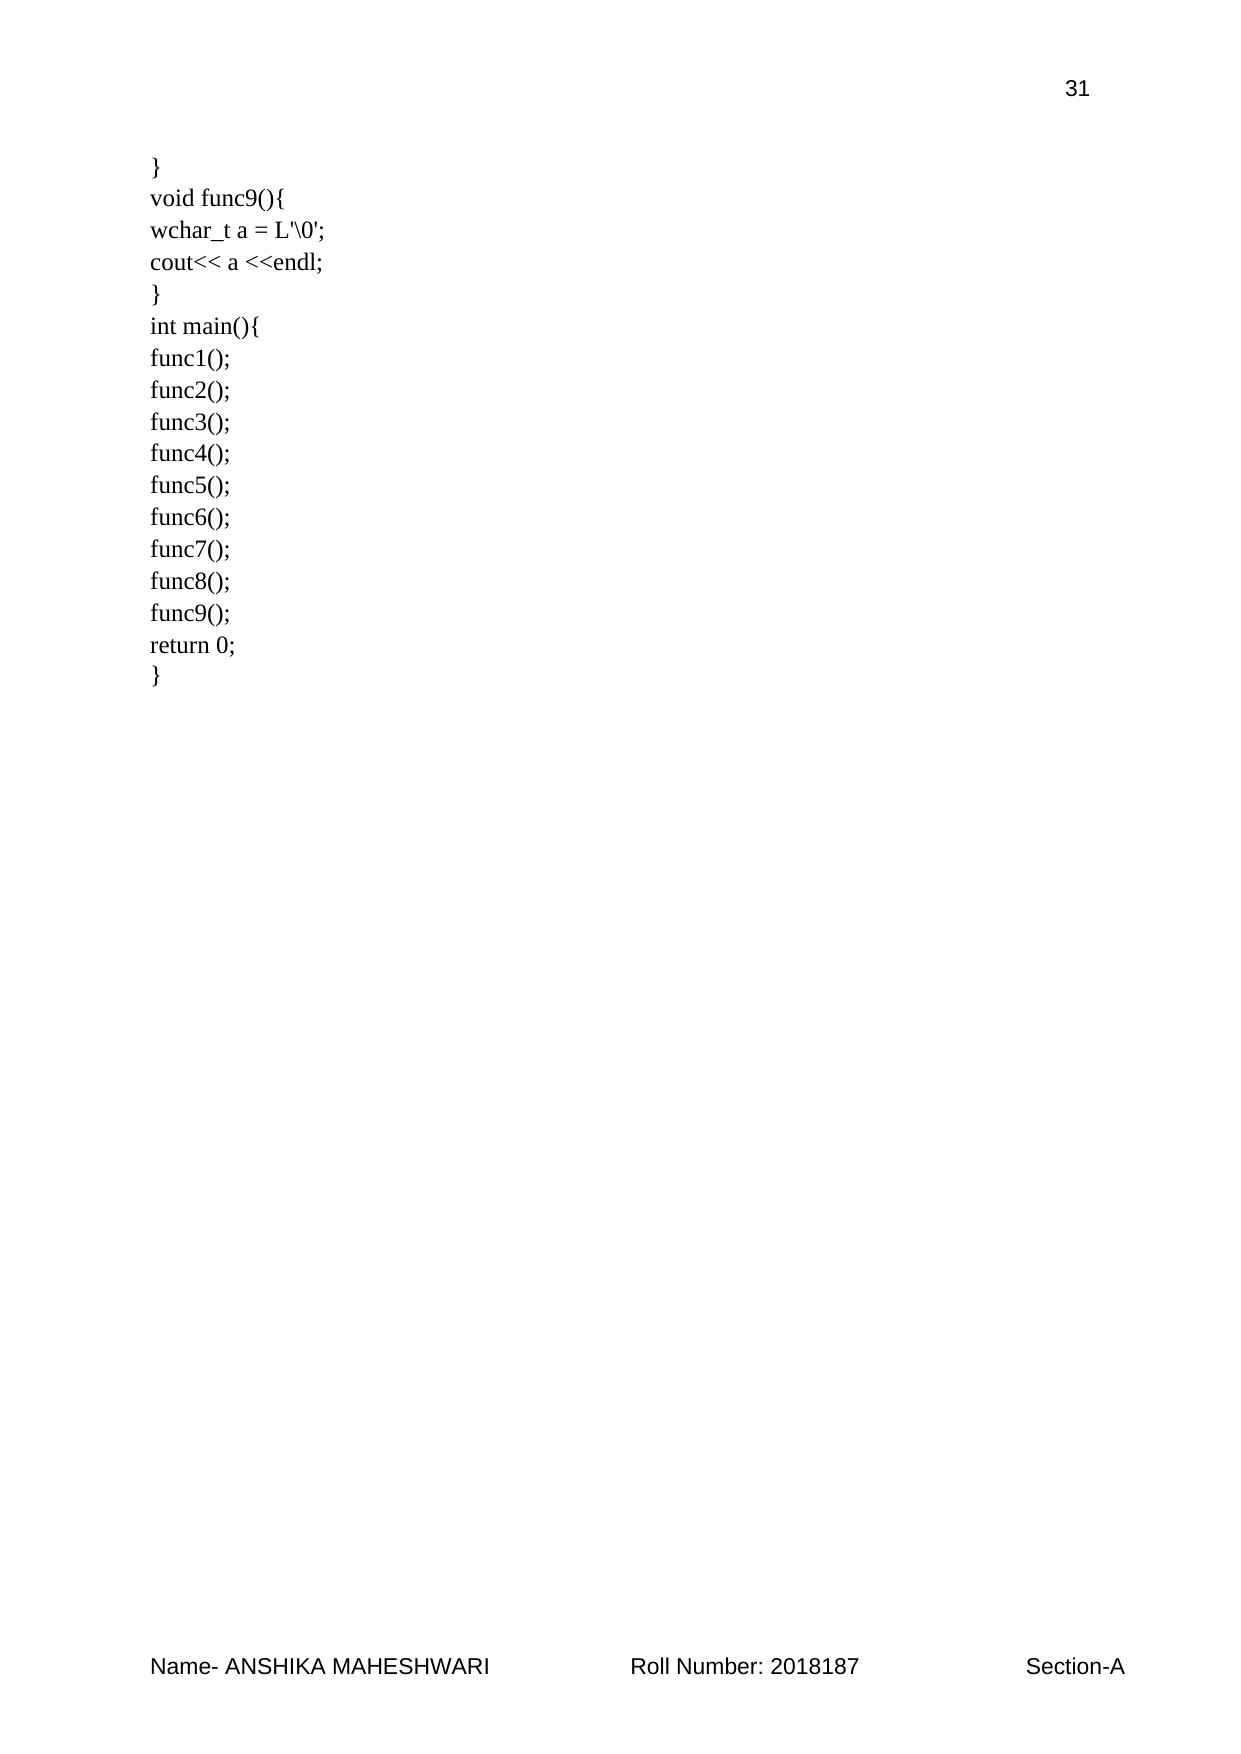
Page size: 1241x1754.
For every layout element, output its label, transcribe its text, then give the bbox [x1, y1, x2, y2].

table_header func3(); [149, 405, 238, 437]
table_header cout<< a <<endl; [149, 246, 331, 277]
table_header func5(); [149, 469, 238, 501]
table_header func6(); [149, 501, 238, 532]
text } [150, 660, 1090, 689]
table_header } [149, 150, 170, 182]
table_header func8(); [149, 564, 238, 596]
table_header } [149, 278, 170, 309]
table_header wchar_t a = L'\0'; [149, 214, 333, 246]
table_header func9(); [149, 596, 238, 628]
table_header func4(); [149, 437, 238, 469]
table_header func7(); [149, 533, 238, 564]
table_header void func9(){ [149, 182, 294, 214]
table_header int main(){ [149, 309, 269, 341]
table_header func2(); [149, 373, 238, 405]
table_header func1(); [149, 341, 238, 373]
table_header return 0; [149, 628, 243, 660]
